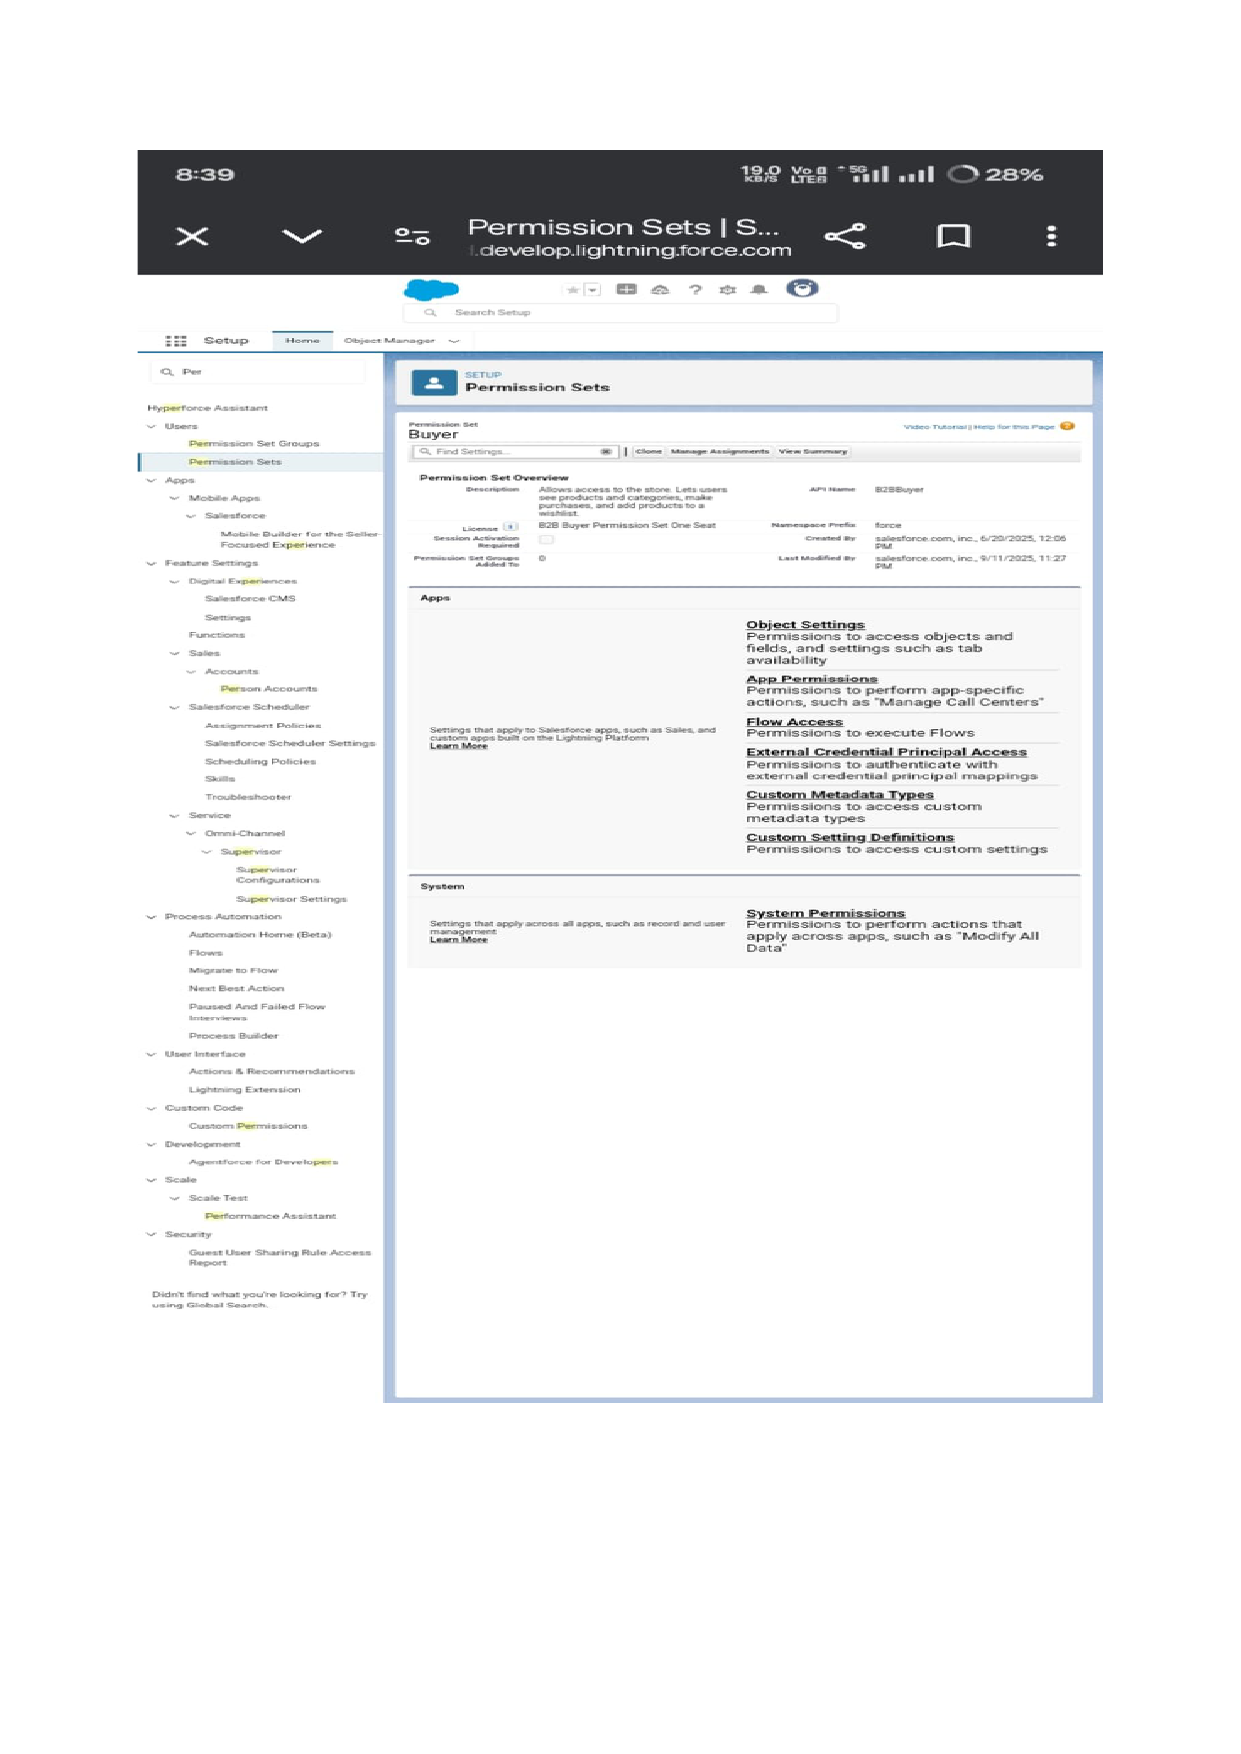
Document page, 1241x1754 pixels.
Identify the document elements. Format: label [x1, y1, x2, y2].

picture [137, 150, 1103, 1403]
